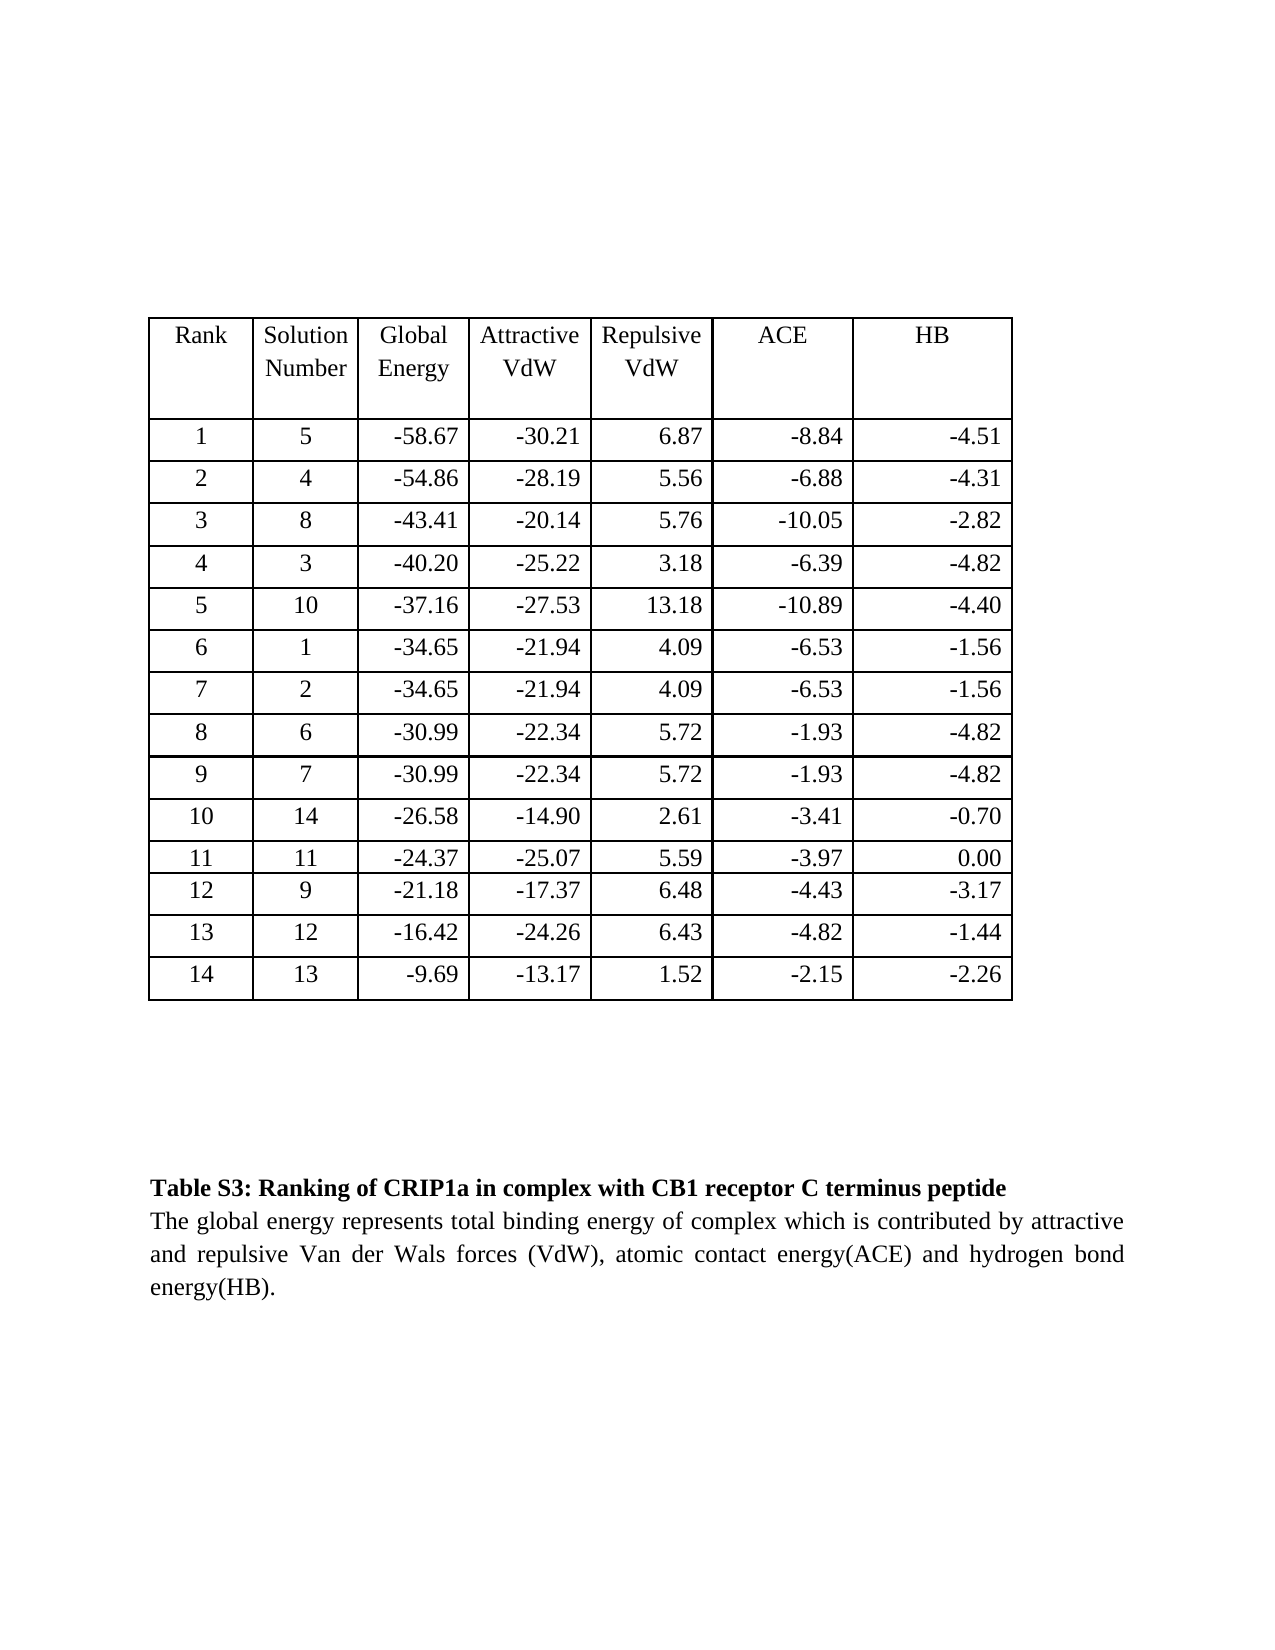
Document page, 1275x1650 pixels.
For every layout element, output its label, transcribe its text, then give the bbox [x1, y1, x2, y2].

table_cell -10.89 [714, 589, 852, 629]
table_cell -40.20 [359, 547, 468, 587]
table_cell -3.41 [714, 800, 852, 840]
table_cell 7 [150, 673, 252, 713]
table_cell -37.16 [359, 589, 468, 629]
table_cell -9.69 [359, 958, 468, 998]
table_cell -4.31 [854, 462, 1011, 502]
table_cell -6.88 [714, 462, 852, 502]
table_cell 14 [150, 958, 252, 998]
table_cell 11 [254, 842, 357, 872]
table_cell -3.97 [714, 842, 852, 872]
table_cell -27.53 [470, 589, 590, 629]
table_cell -20.14 [470, 504, 590, 544]
table_cell -0.70 [854, 800, 1011, 840]
table_cell -6.53 [714, 631, 852, 671]
table_cell -1.56 [854, 673, 1011, 713]
table_cell 12 [254, 916, 357, 956]
table_cell -4.51 [854, 420, 1011, 460]
table_cell 2 [150, 462, 252, 502]
table_cell 5.72 [592, 715, 711, 755]
table_cell 9 [150, 758, 252, 798]
table_cell 4.09 [592, 673, 711, 713]
table_cell -1.56 [854, 631, 1011, 671]
table_cell 5 [150, 589, 252, 629]
table_cell 12 [150, 874, 252, 914]
table_cell -4.43 [714, 874, 852, 914]
table_cell -24.37 [359, 842, 468, 872]
table_cell 1 [150, 420, 252, 460]
table_cell -43.41 [359, 504, 468, 544]
table_cell -2.15 [714, 958, 852, 998]
table_cell -13.17 [470, 958, 590, 998]
table_cell -4.82 [854, 547, 1011, 587]
table_cell 8 [254, 504, 357, 544]
table_header Rank [150, 319, 252, 418]
table_cell 6 [254, 715, 357, 755]
table_cell -25.07 [470, 842, 590, 872]
table_cell -14.90 [470, 800, 590, 840]
table_cell 6.43 [592, 916, 711, 956]
table_header ACE [714, 319, 852, 418]
table_cell -2.26 [854, 958, 1011, 998]
table_cell -28.19 [470, 462, 590, 502]
table_cell -8.84 [714, 420, 852, 460]
table_cell -21.94 [470, 631, 590, 671]
table_cell -24.26 [470, 916, 590, 956]
table_cell -30.21 [470, 420, 590, 460]
table_cell -4.40 [854, 589, 1011, 629]
table_header Attractive VdW [470, 319, 590, 418]
table_cell -3.17 [854, 874, 1011, 914]
table_cell 13 [150, 916, 252, 956]
table_cell 11 [150, 842, 252, 872]
table_cell 3.18 [592, 547, 711, 587]
table_cell 10 [150, 800, 252, 840]
table_cell -6.53 [714, 673, 852, 713]
table_cell 9 [254, 874, 357, 914]
table_header HB [854, 319, 1011, 418]
table_cell 2.61 [592, 800, 711, 840]
table_cell 5 [254, 420, 357, 460]
table_cell -34.65 [359, 673, 468, 713]
table_cell 1.52 [592, 958, 711, 998]
table_cell 5.56 [592, 462, 711, 502]
text Table S3: Ranking of CRIP1a in complex with CB1 receptor C terminus peptide [150, 1173, 1125, 1202]
table_cell -4.82 [714, 916, 852, 956]
table_header Repulsive VdW [592, 319, 711, 418]
table_cell -21.18 [359, 874, 468, 914]
table_cell -22.34 [470, 715, 590, 755]
table_cell -1.93 [714, 758, 852, 798]
table_cell 5.59 [592, 842, 711, 872]
table_cell -54.86 [359, 462, 468, 502]
table_cell 1 [254, 631, 357, 671]
table_cell -58.67 [359, 420, 468, 460]
table_cell -10.05 [714, 504, 852, 544]
table_cell -34.65 [359, 631, 468, 671]
table_cell -4.82 [854, 758, 1011, 798]
table_cell 4 [254, 462, 357, 502]
table_cell -4.82 [854, 715, 1011, 755]
table_cell -30.99 [359, 715, 468, 755]
table_cell -6.39 [714, 547, 852, 587]
table_cell -21.94 [470, 673, 590, 713]
table_cell 2 [254, 673, 357, 713]
table_header Global Energy [359, 319, 468, 418]
table_cell 7 [254, 758, 357, 798]
text The global energy represents total binding energy of complex which is contributed by attractive and repulsive Van der Wals forces (VdW), atomic contact energy(ACE) and hydrogen bond energy(HB). [150, 1206, 1125, 1301]
table_cell 4.09 [592, 631, 711, 671]
table_cell 14 [254, 800, 357, 840]
table_cell -2.82 [854, 504, 1011, 544]
table_cell 13 [254, 958, 357, 998]
table_cell -16.42 [359, 916, 468, 956]
table_cell 10 [254, 589, 357, 629]
table_cell 3 [150, 504, 252, 544]
table_cell -30.99 [359, 758, 468, 798]
table_cell 8 [150, 715, 252, 755]
table_cell -17.37 [470, 874, 590, 914]
table_cell -22.34 [470, 758, 590, 798]
table_cell 6.48 [592, 874, 711, 914]
table_cell 4 [150, 547, 252, 587]
table_cell 0.00 [854, 842, 1011, 872]
table_cell -26.58 [359, 800, 468, 840]
table_cell -1.93 [714, 715, 852, 755]
table_cell 3 [254, 547, 357, 587]
table_cell 6.87 [592, 420, 711, 460]
table_cell -1.44 [854, 916, 1011, 956]
table_cell -25.22 [470, 547, 590, 587]
table_header Solution Number [254, 319, 357, 418]
table_cell 6 [150, 631, 252, 671]
table_cell 13.18 [592, 589, 711, 629]
table_cell 5.72 [592, 758, 711, 798]
table_cell 5.76 [592, 504, 711, 544]
